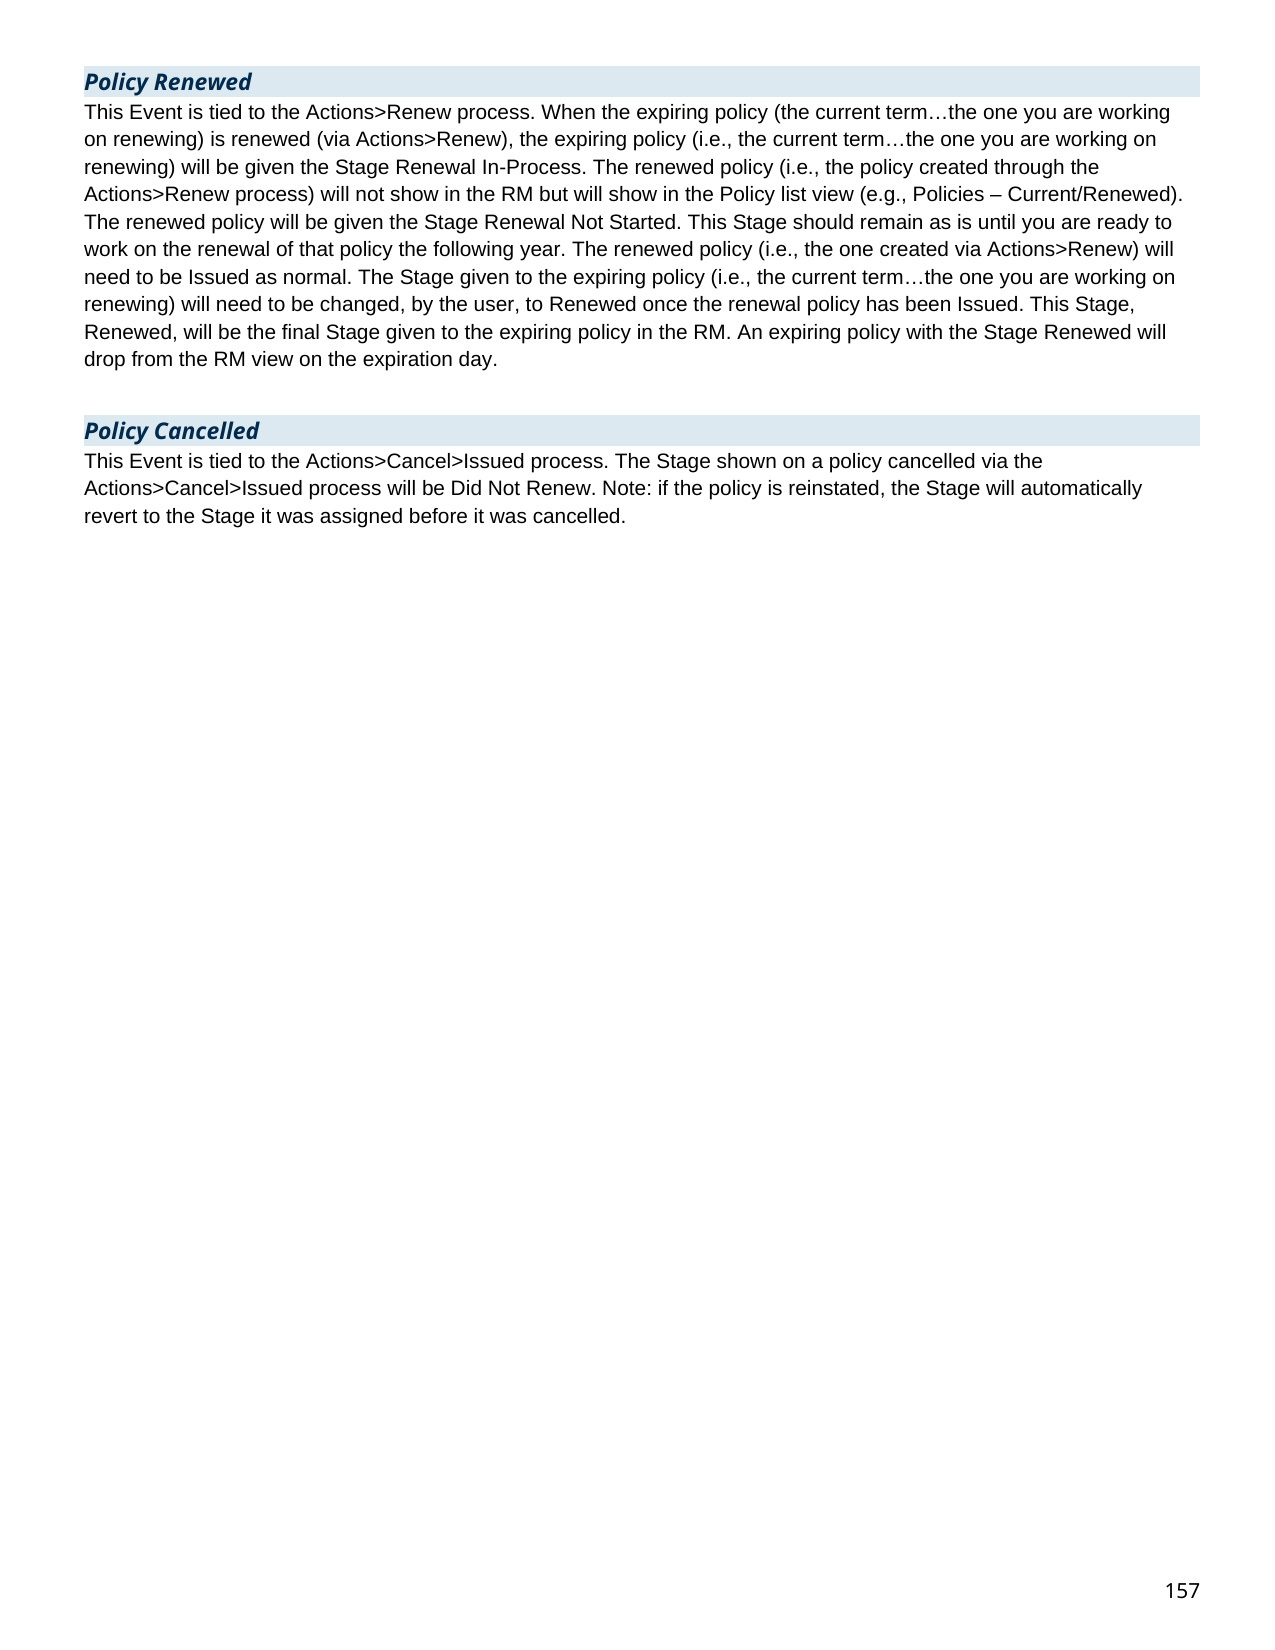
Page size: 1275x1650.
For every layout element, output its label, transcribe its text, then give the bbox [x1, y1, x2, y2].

subtitle Policy Renewed [84, 66, 1200, 97]
text This Event is tied to the Actions>Renew process. When the expiring policy (the current term…the one you are working on renewing) is renewed (via Actions>Renew), the expiring policy (i.e., the current term…the one you are working on renewing) will be given the Stage Renewal In-Process. The renewed policy (i.e., the policy created through the Actions>Renew process) will not show in the RM but will show in the Policy list view (e.g., Policies – Current/Renewed). The renewed policy will be given the Stage Renewal Not Started. This Stage should remain as is until you are ready to work on the renewal of that policy the following year. The renewed policy (i.e., the one created via Actions>Renew) will need to be Issued as normal. The Stage given to the expiring policy (i.e., the current term…the one you are working on renewing) will need to be changed, by the user, to Renewed once the renewal policy has been Issued. This Stage, Renewed, will be the final Stage given to the expiring policy in the RM. An expiring policy with the Stage Renewed will drop from the RM view on the expiration day. [84, 100, 1200, 371]
subtitle Policy Cancelled [84, 415, 1200, 446]
text This Event is tied to the Actions>Cancel>Issued process. The Stage shown on a policy cancelled via the Actions>Cancel>Issued process will be Did Not Renew. Note: if the policy is reinstated, the Stage will automatically revert to the Stage it was assigned before it was cancelled. [84, 449, 1200, 528]
